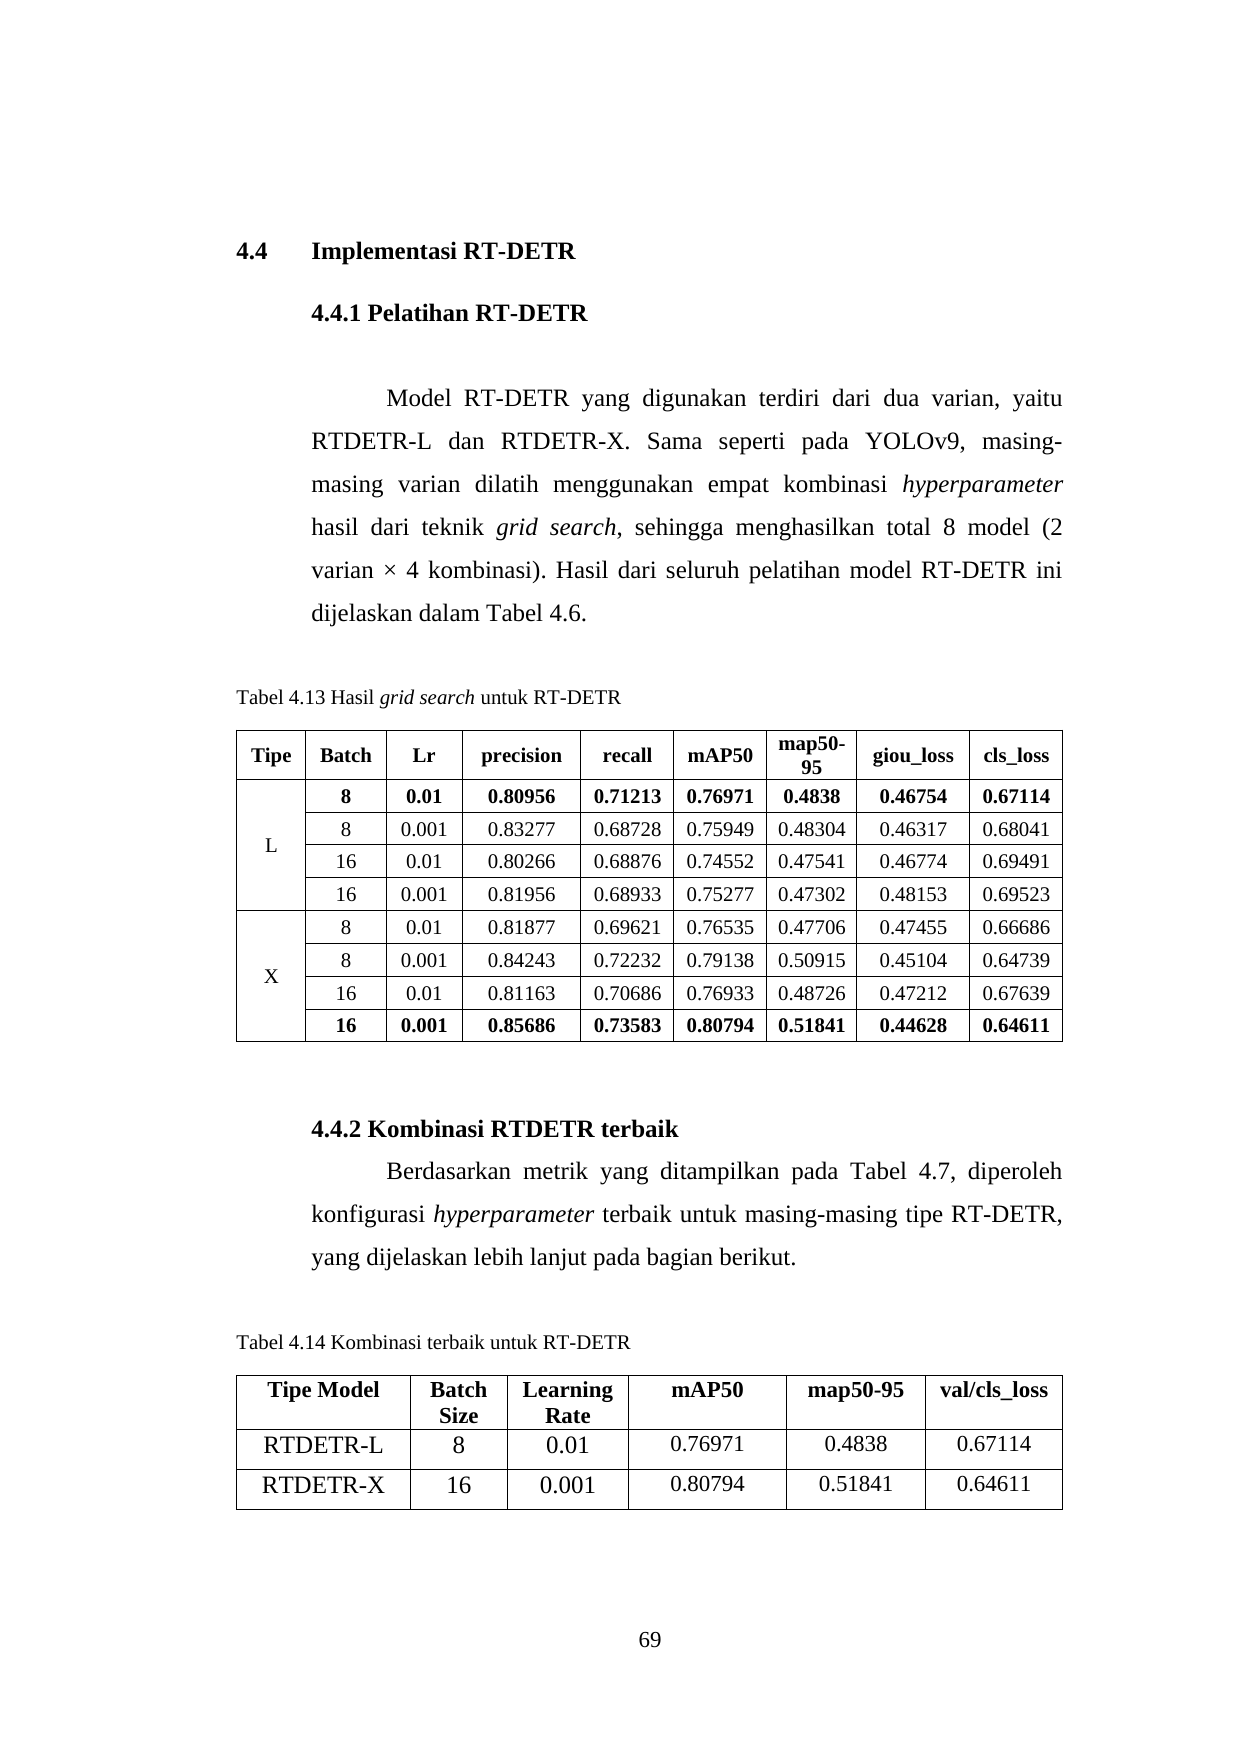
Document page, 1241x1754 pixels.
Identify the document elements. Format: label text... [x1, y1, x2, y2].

table_cell 0.69523 [970, 878, 1062, 910]
table_cell 0.01 [387, 977, 462, 1008]
table_cell 0.76933 [674, 977, 766, 1008]
table_cell 0.72232 [581, 944, 673, 976]
table_header val/cls_loss [926, 1376, 1062, 1429]
table_cell 0.81877 [463, 911, 580, 943]
table_cell RTDETR-X [237, 1470, 410, 1509]
table_cell 0.74552 [674, 845, 766, 877]
table_cell 0.67114 [970, 780, 1062, 812]
text Berdasarkan metrik yang ditampilkan pada Tabel 4.7, diperoleh konfigurasi hyperparameter terbaik untuk masing-masing tipe RT-DETR, yang dijelaskan lebih lanjut pada bagian berikut. [311, 1156, 1063, 1271]
table_cell X [237, 911, 305, 1041]
table_cell 0.76971 [674, 780, 766, 812]
table_cell 0.69621 [581, 911, 673, 943]
subtitle 4.4.2 Kombinasi RTDETR terbaik [236, 1114, 1063, 1143]
table_header map50-95 [787, 1376, 925, 1429]
table_cell 0.85686 [463, 1010, 580, 1041]
table_cell 0.4838 [767, 780, 856, 812]
table_header giou_loss [857, 731, 969, 779]
table_cell 0.70686 [581, 977, 673, 1008]
table_cell 0.001 [508, 1470, 628, 1509]
table_cell 0.80794 [629, 1470, 786, 1509]
table_cell 0.68041 [970, 813, 1062, 844]
table_header Batch Size [411, 1376, 507, 1429]
table_cell 0.46774 [857, 845, 969, 877]
table_cell 0.80794 [674, 1010, 766, 1041]
table_cell 16 [411, 1470, 507, 1509]
table_cell 0.68728 [581, 813, 673, 844]
table_cell 0.64611 [926, 1470, 1062, 1509]
table_cell 16 [306, 845, 386, 877]
table_cell 0.47706 [767, 911, 856, 943]
table_cell 0.76971 [629, 1430, 786, 1469]
table_cell 0.46754 [857, 780, 969, 812]
table_cell 0.50915 [767, 944, 856, 976]
table_cell L [237, 780, 305, 910]
table_cell 0.68876 [581, 845, 673, 877]
table_cell 0.80266 [463, 845, 580, 877]
table_cell 0.64611 [970, 1010, 1062, 1041]
table_cell 0.47541 [767, 845, 856, 877]
table_cell 0.79138 [674, 944, 766, 976]
table_header Lr [387, 731, 462, 779]
table_header mAP50 [629, 1376, 786, 1429]
table_cell RTDETR-L [237, 1430, 410, 1469]
table_cell 8 [411, 1430, 507, 1469]
table_header recall [581, 731, 673, 779]
table_cell 0.47455 [857, 911, 969, 943]
table_header Learning Rate [508, 1376, 628, 1429]
table_cell 8 [306, 944, 386, 976]
table_cell 0.64739 [970, 944, 1062, 976]
table_header Batch [306, 731, 386, 779]
table_cell 0.01 [508, 1430, 628, 1469]
table_cell 16 [306, 977, 386, 1008]
table_cell 0.01 [387, 911, 462, 943]
table_header map50-95 [767, 731, 856, 779]
table_header mAP50 [674, 731, 766, 779]
table_cell 0.48726 [767, 977, 856, 1008]
table_cell 0.76535 [674, 911, 766, 943]
table_cell 0.44628 [857, 1010, 969, 1041]
text Model RT-DETR yang digunakan terdiri dari dua varian, yaitu RTDETR-L dan RTDETR-X. Sama seperti pada YOLOv9, masing-masing varian dilatih menggunakan empat kombinasi hyperparameter hasil dari teknik grid search, sehingga menghasilkan total 8 model (2 varian × 4 kombinasi). Hasil dari seluruh pelatihan model RT-DETR ini dijelaskan dalam Tabel 4.6. [311, 383, 1063, 627]
table_cell 0.001 [387, 1010, 462, 1041]
table_cell 0.80956 [463, 780, 580, 812]
table_cell 0.001 [387, 944, 462, 976]
table_cell 0.84243 [463, 944, 580, 976]
table_header precision [463, 731, 580, 779]
table_cell 0.71213 [581, 780, 673, 812]
table_cell 0.01 [387, 845, 462, 877]
subtitle 4.4.1 Pelatihan RT-DETR [236, 298, 1063, 327]
table_cell 0.67639 [970, 977, 1062, 1008]
table_cell 0.83277 [463, 813, 580, 844]
table_cell 0.51841 [787, 1470, 925, 1509]
table_cell 0.01 [387, 780, 462, 812]
table_cell 0.001 [387, 813, 462, 844]
table_header cls_loss [970, 731, 1062, 779]
table_cell 0.47212 [857, 977, 969, 1008]
table_cell 8 [306, 911, 386, 943]
table_cell 0.45104 [857, 944, 969, 976]
table_cell 0.67114 [926, 1430, 1062, 1469]
table_cell 0.66686 [970, 911, 1062, 943]
subtitle 4.4 Implementasi RT-DETR [236, 236, 1063, 265]
table_cell 0.48304 [767, 813, 856, 844]
table_cell 0.47302 [767, 878, 856, 910]
table_cell 0.001 [387, 878, 462, 910]
table_cell 0.81956 [463, 878, 580, 910]
table_cell 0.51841 [767, 1010, 856, 1041]
table_cell 0.48153 [857, 878, 969, 910]
table_header Tipe Model [237, 1376, 410, 1429]
table_cell 0.69491 [970, 845, 1062, 877]
table_cell 16 [306, 1010, 386, 1041]
table_header Tipe [237, 731, 305, 779]
table_cell 0.4838 [787, 1430, 925, 1469]
table_cell 0.75949 [674, 813, 766, 844]
table_cell 8 [306, 780, 386, 812]
table_cell 0.68933 [581, 878, 673, 910]
table_cell 0.46317 [857, 813, 969, 844]
table_cell 0.81163 [463, 977, 580, 1008]
table_cell 16 [306, 878, 386, 910]
table_cell 8 [306, 813, 386, 844]
table_cell 0.75277 [674, 878, 766, 910]
table_cell 0.73583 [581, 1010, 673, 1041]
